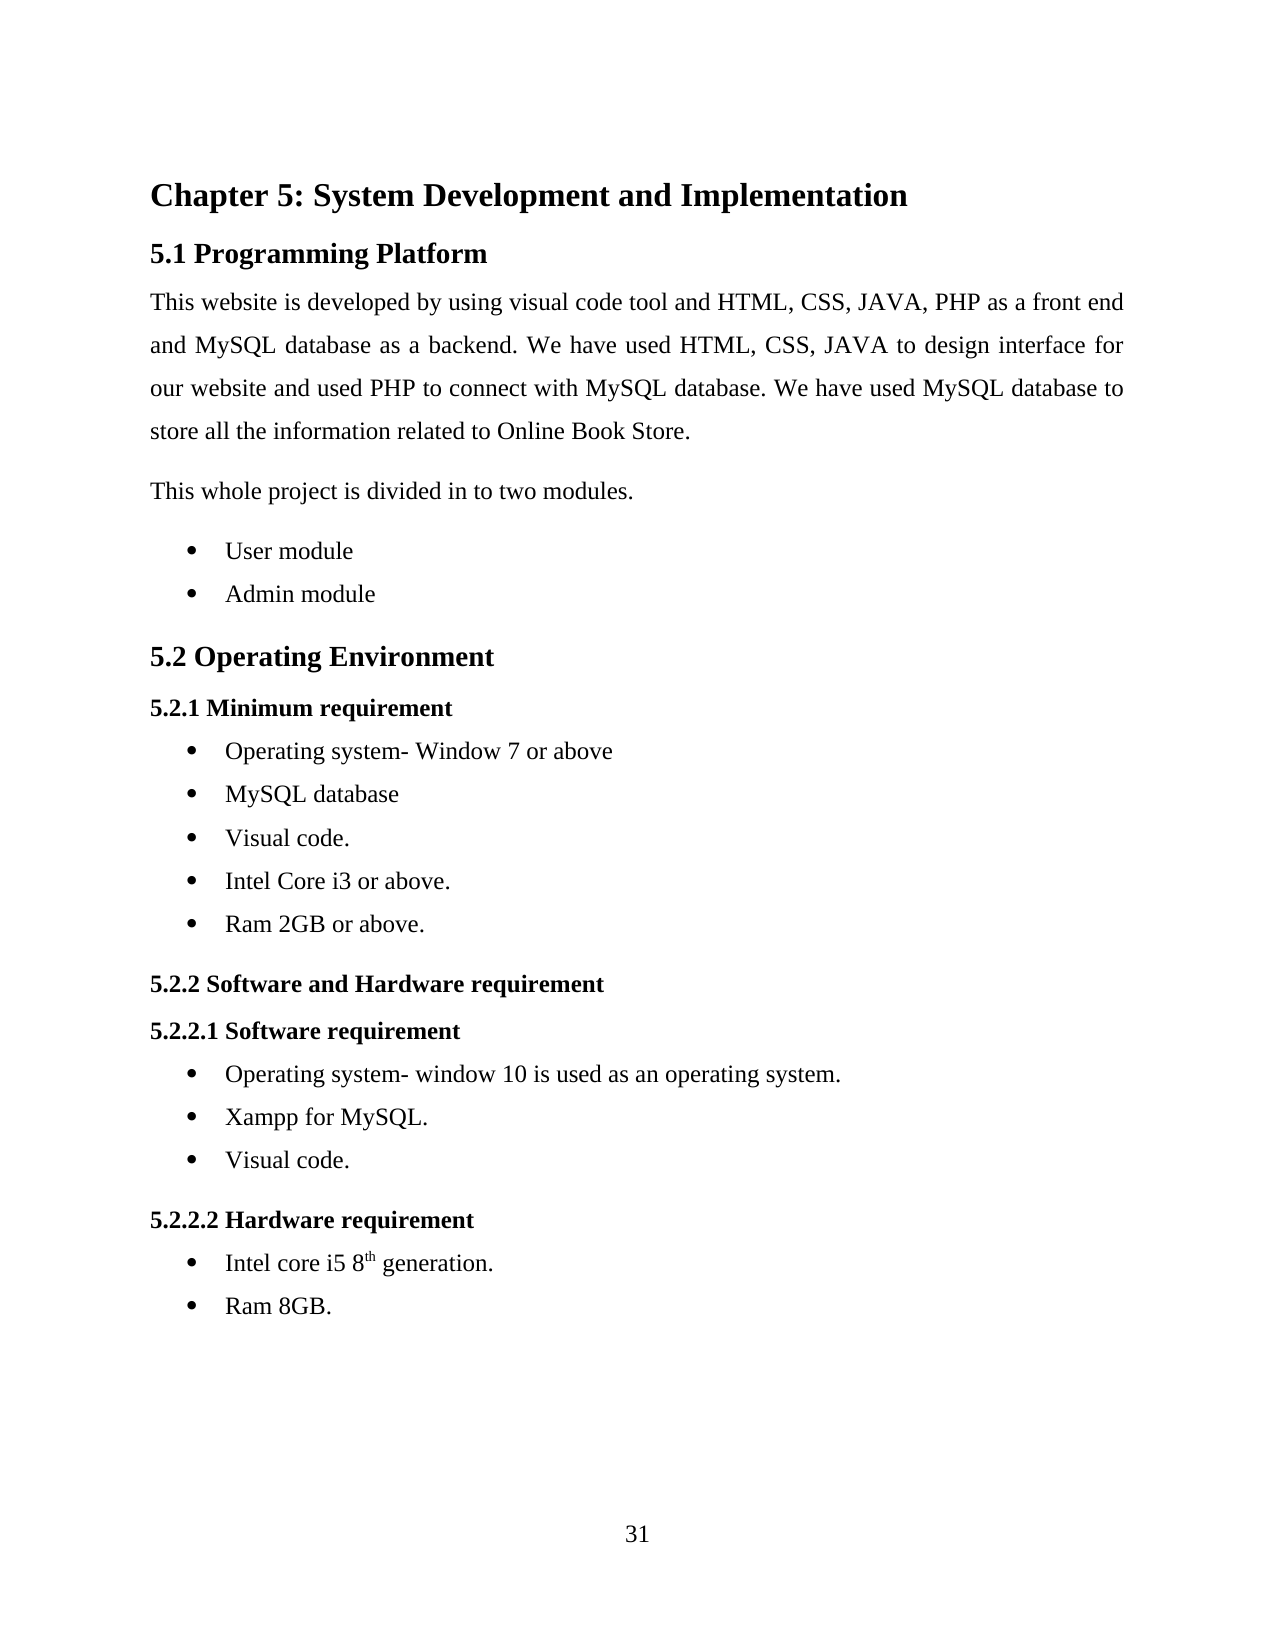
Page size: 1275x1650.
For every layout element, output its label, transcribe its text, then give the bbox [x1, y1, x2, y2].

subtitle 5.2 Operating Environment [150, 639, 1125, 672]
subtitle 5.2.2 Software and Hardware requirement [150, 969, 1125, 997]
list Operating system- Window 7 or above [187, 736, 1125, 765]
list MySQL database [187, 779, 1125, 808]
list Xampp for MySQL. [187, 1102, 1125, 1131]
subtitle 5.2.2.2 Hardware requirement [150, 1205, 1125, 1234]
list Intel core i5 8th generation. [187, 1248, 1125, 1277]
subtitle 5.2.1 Minimum requirement [150, 693, 1125, 722]
list Operating system- window 10 is used as an operating system. [187, 1059, 1125, 1088]
text This website is developed by using visual code tool and HTML, CSS, JAVA, PHP as a front end and MySQL database as a backend. We have used HTML, CSS, JAVA to design interface for our website and used PHP to connect with MySQL database. We have used MySQL database to store all the information related to Online Book Store. [150, 287, 1125, 445]
list Ram 2GB or above. [187, 909, 1125, 938]
subtitle 5.1 Programming Platform [150, 237, 1125, 270]
list User module [187, 536, 1125, 565]
list Admin module [187, 579, 1125, 608]
subtitle 5.2.2.1 Software requirement [150, 1016, 1125, 1045]
text This whole project is divided in to two modules. [150, 476, 1125, 505]
subtitle Chapter 5: System Development and Implementation [150, 175, 1125, 213]
list Intel Core i3 or above. [187, 866, 1125, 894]
list Ram 8GB. [187, 1291, 1125, 1320]
list Visual code. [187, 1145, 1125, 1174]
list Visual code. [187, 823, 1125, 851]
